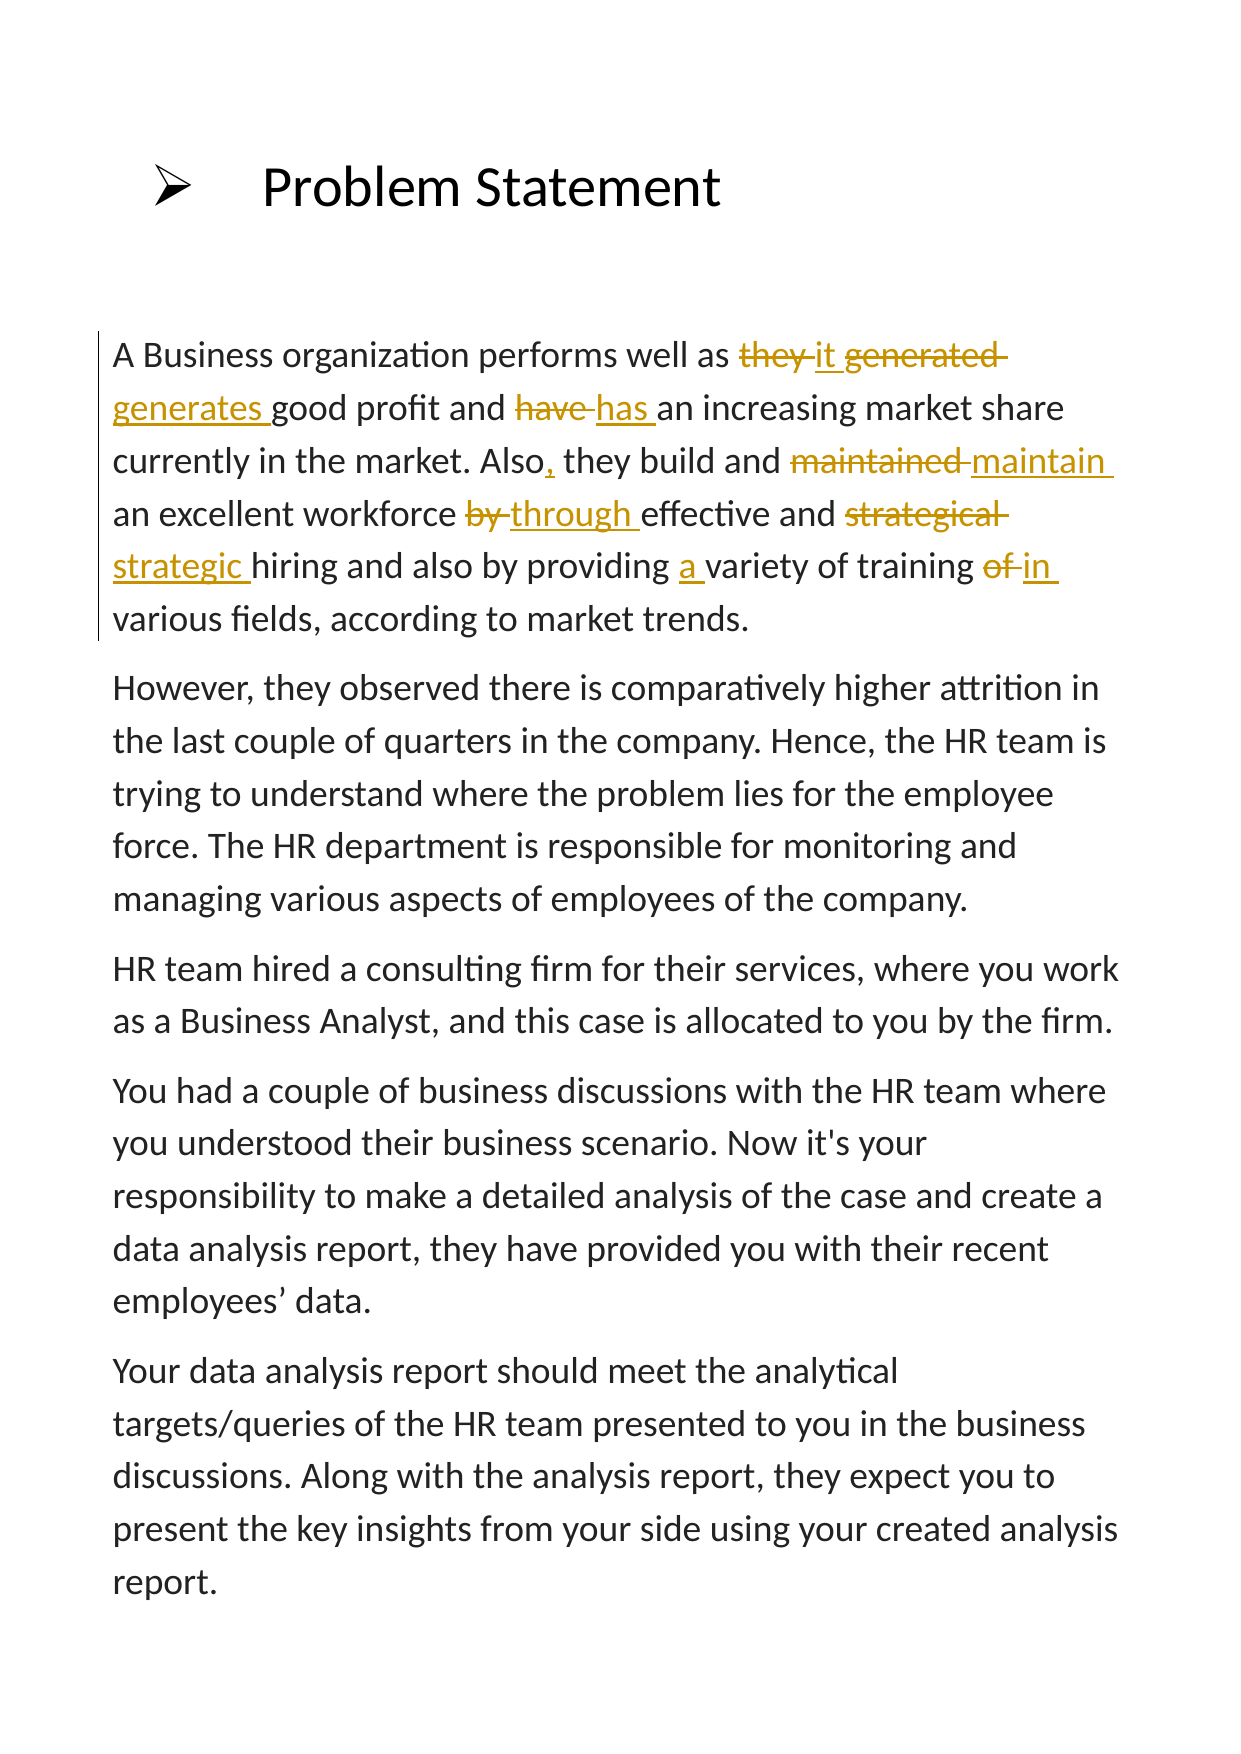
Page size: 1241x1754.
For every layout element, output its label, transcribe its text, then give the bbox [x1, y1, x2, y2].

text HR team hired a consulting firm for their services, where you work as a Business Analyst, and this case is allocated to you by the firm. [112, 944, 1128, 1043]
text Your data analysis report should meet the analytical targets/queries of the HR team presented to you in the business discussions. Along with the analysis report, they expect you to present the key insights from your side using your created analysis report. [112, 1347, 1128, 1603]
text You had a couple of business discussions with the HR team where you understood their business scenario. Now it's your responsibility to make a detailed analysis of the case and create a data analysis report, they have provided you with their recent employees’ data. [112, 1067, 1128, 1323]
list Problem Statement [150, 150, 1128, 221]
text However, they observed there is comparatively higher attrition in the last couple of quarters in the company. Hence, the HR team is trying to understand where the problem lies for the employee force. The HR department is responsible for monitoring and managing various aspects of employees of the company. [112, 664, 1128, 921]
text A Business organization performs well as good profit and an increasing market share currently in the market. Also they build and an excellent workforce effective and hiring and also by providing variety of training various fields, according to market trends. [112, 331, 1128, 641]
